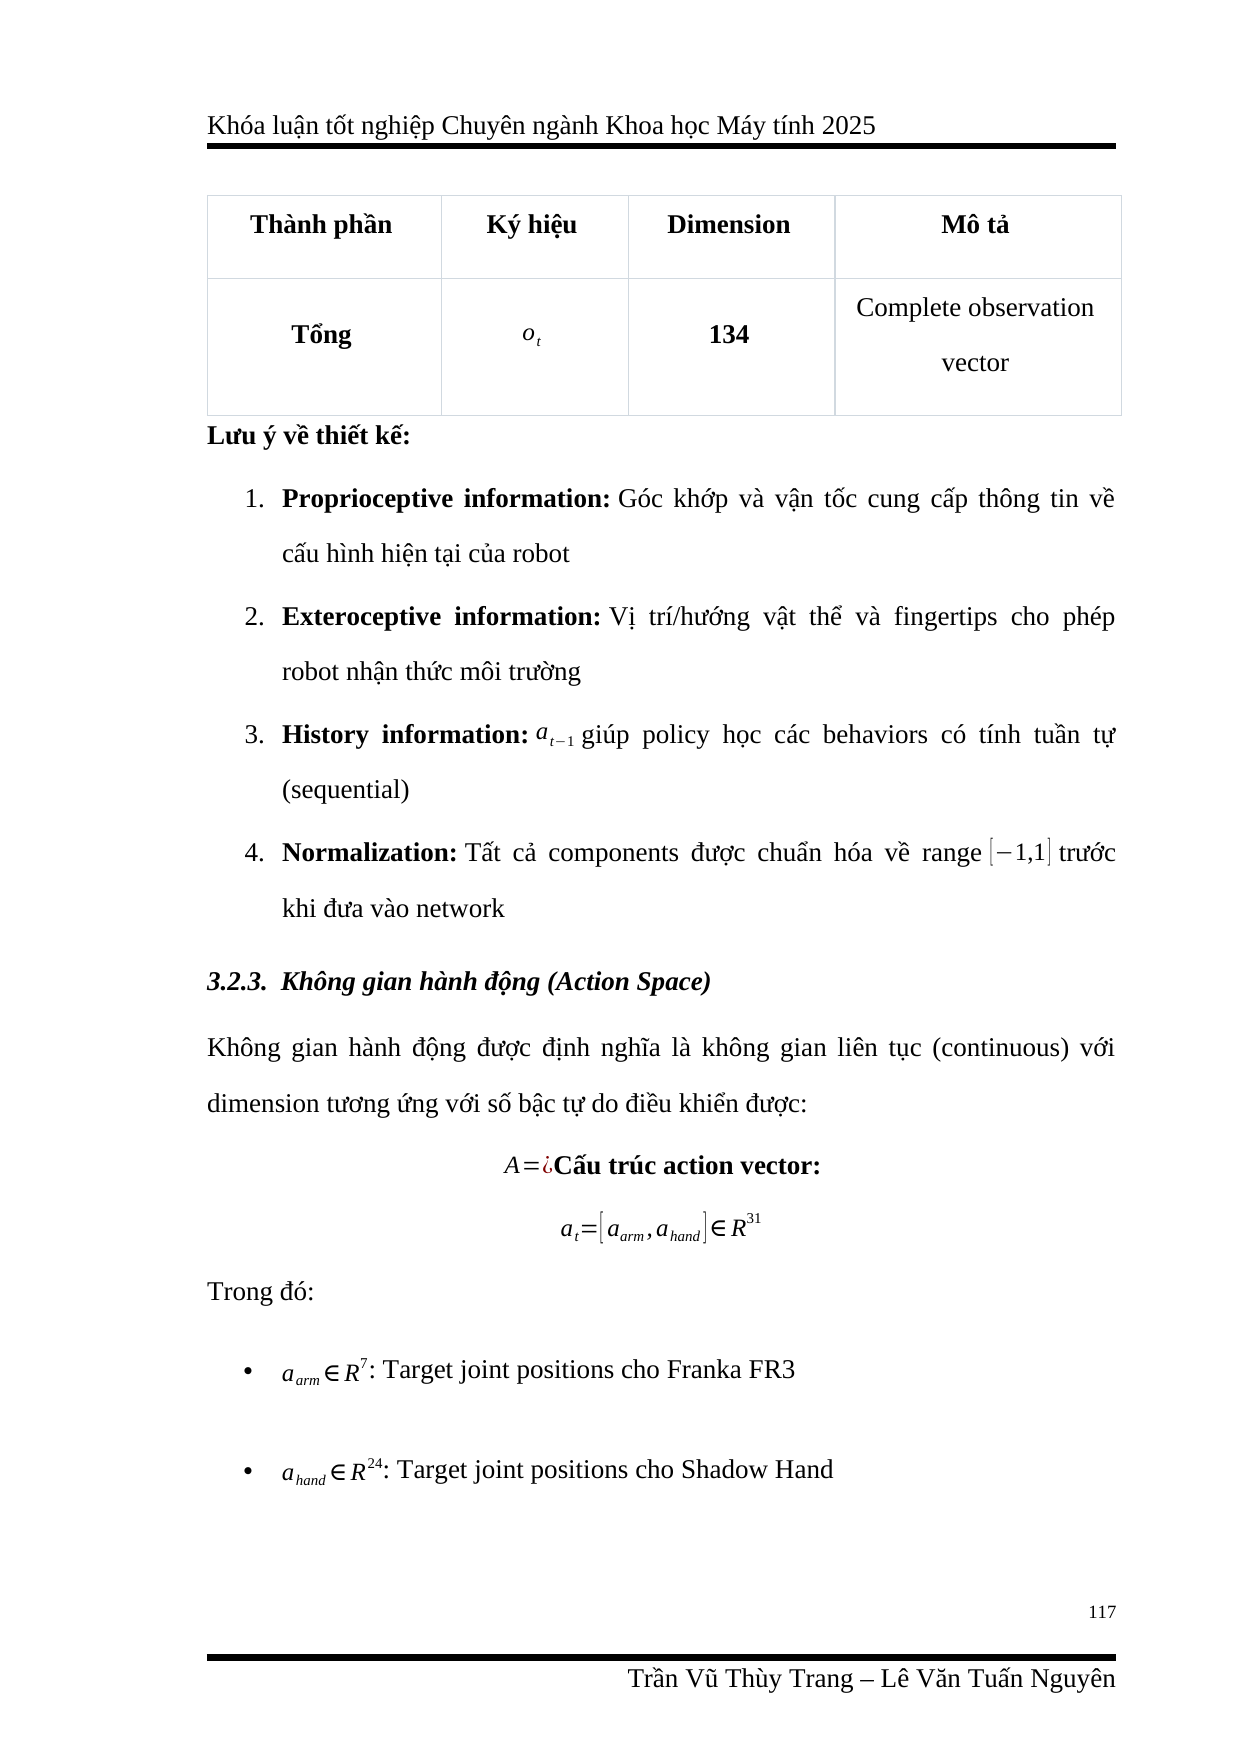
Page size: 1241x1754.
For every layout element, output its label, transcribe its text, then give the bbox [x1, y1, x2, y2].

table_header Ký hiệu [442, 196, 628, 277]
text Lưu ý về thiết kế: [207, 416, 1116, 453]
table_header Dimension [629, 196, 834, 277]
table_cell 134 [629, 279, 834, 415]
table_header Mô tả [836, 196, 1121, 277]
table_cell [442, 279, 628, 415]
subtitle Không gian hành động (Action Space) [207, 962, 1122, 999]
list Exteroceptive information: Vị trí/hướng vật thể và fingertips cho phép robot nhận thức môi trường [244, 597, 1116, 689]
text Trong đó: [207, 1272, 1116, 1309]
text Cấu trúc action vector: [207, 1147, 1116, 1183]
list : Target joint positions cho Franka FR3 [244, 1335, 1116, 1409]
list History information: giúp policy học các behaviors có tính tuần tự (sequential) [244, 715, 1116, 808]
list : Target joint positions cho Shadow Hand [244, 1435, 1116, 1508]
table_header Thành phần [208, 196, 441, 277]
text Không gian hành động được định nghĩa là không gian liên tục (continuous) với dimension tương ứng với số bậc tự do điều khiển được: [207, 1028, 1116, 1121]
list Normalization: Tất cả components được chuẩn hóa về range trước khi đưa vào network [244, 833, 1116, 926]
table_cell Complete observation vector [836, 279, 1121, 415]
list Proprioceptive information: Góc khớp và vận tốc cung cấp thông tin về cấu hình hiện tại của robot [244, 479, 1116, 571]
table_cell Tổng [208, 279, 441, 415]
